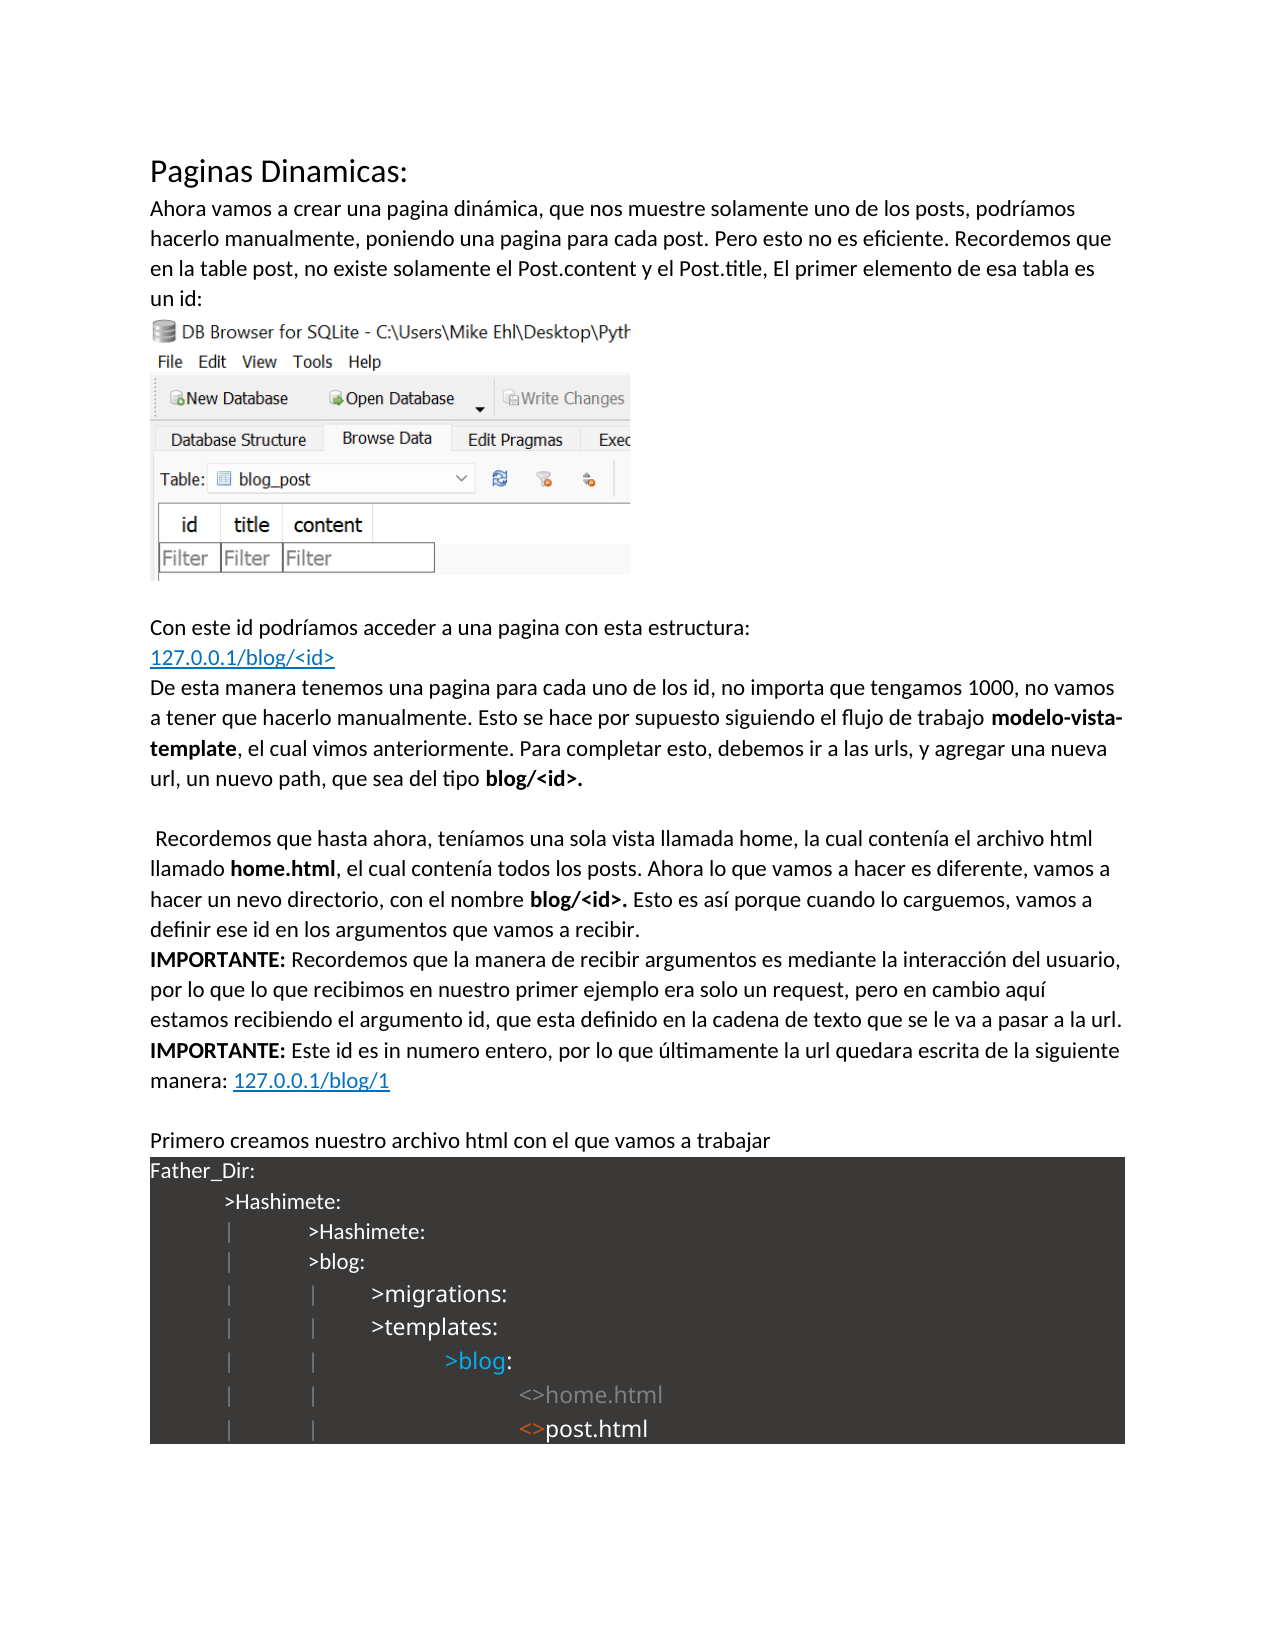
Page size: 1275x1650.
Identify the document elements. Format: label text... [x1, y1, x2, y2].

text 127.0.0.1/blog/<id> [150, 643, 1125, 671]
text | | <>post.html [150, 1412, 1125, 1444]
text | | <>home.html [150, 1379, 1125, 1410]
text Ahora vamos a crear una pagina dinámica, que nos muestre solamente uno de los posts, podríamos hacerlo manualmente, poniendo una pagina para cada post. Pero esto no es eficiente. Recordemos que en la table post, no existe solamente el Post.content y el Post.title, El primer elemento de esa tabla es un id: [150, 194, 1125, 313]
text | | >migrations: [150, 1277, 1125, 1309]
text | | >blog: [150, 1345, 1125, 1376]
text Paginas Dinamicas: [150, 150, 1125, 191]
text | >blog: [150, 1247, 1125, 1275]
text Con este id podríamos acceder a una pagina con esta estructura: [150, 613, 1125, 641]
text De esta manera tenemos una pagina para cada uno de los id, no importa que tengamos 1000, no vamos a tener que hacerlo manualmente. Esto se hace por supuesto siguiendo el flujo de trabajo modelo-vista-template, el cual vimos anteriormente. Para completar esto, debemos ir a las urls, y agregar una nueva url, un nuevo path, que sea del tipo blog/<id>. [150, 673, 1125, 792]
text Primero creamos nuestro archivo html con el que vamos a trabajar [150, 1126, 1125, 1154]
text | | >templates: [150, 1311, 1125, 1342]
picture [150, 314, 631, 581]
text IMPORTANTE: Recordemos que la manera de recibir argumentos es mediante la interacción del usuario, por lo que lo que recibimos en nuestro primer ejemplo era solo un request, pero en cambio aquí estamos recibiendo el argumento id, que esta definido en la cadena de texto que se le va a pasar a la url. [150, 945, 1125, 1034]
text | >Hashimete: [150, 1217, 1125, 1245]
text Recordemos que hasta ahora, teníamos una sola vista llamada home, la cual contenía el archivo html llamado home.html, el cual contenía todos los posts. Ahora lo que vamos a hacer es diferente, vamos a hacer un nevo directorio, con el nombre blog/<id>. Esto es así porque cuando lo carguemos, vamos a definir ese id en los argumentos que vamos a recibir. [150, 824, 1125, 943]
text IMPORTANTE: Este id es in numero entero, por lo que últimamente la url quedara escrita de la siguiente manera: 127.0.0.1/blog/1 [150, 1036, 1125, 1094]
text >Hashimete: [150, 1187, 1125, 1215]
text Father_Dir: [150, 1157, 1125, 1185]
